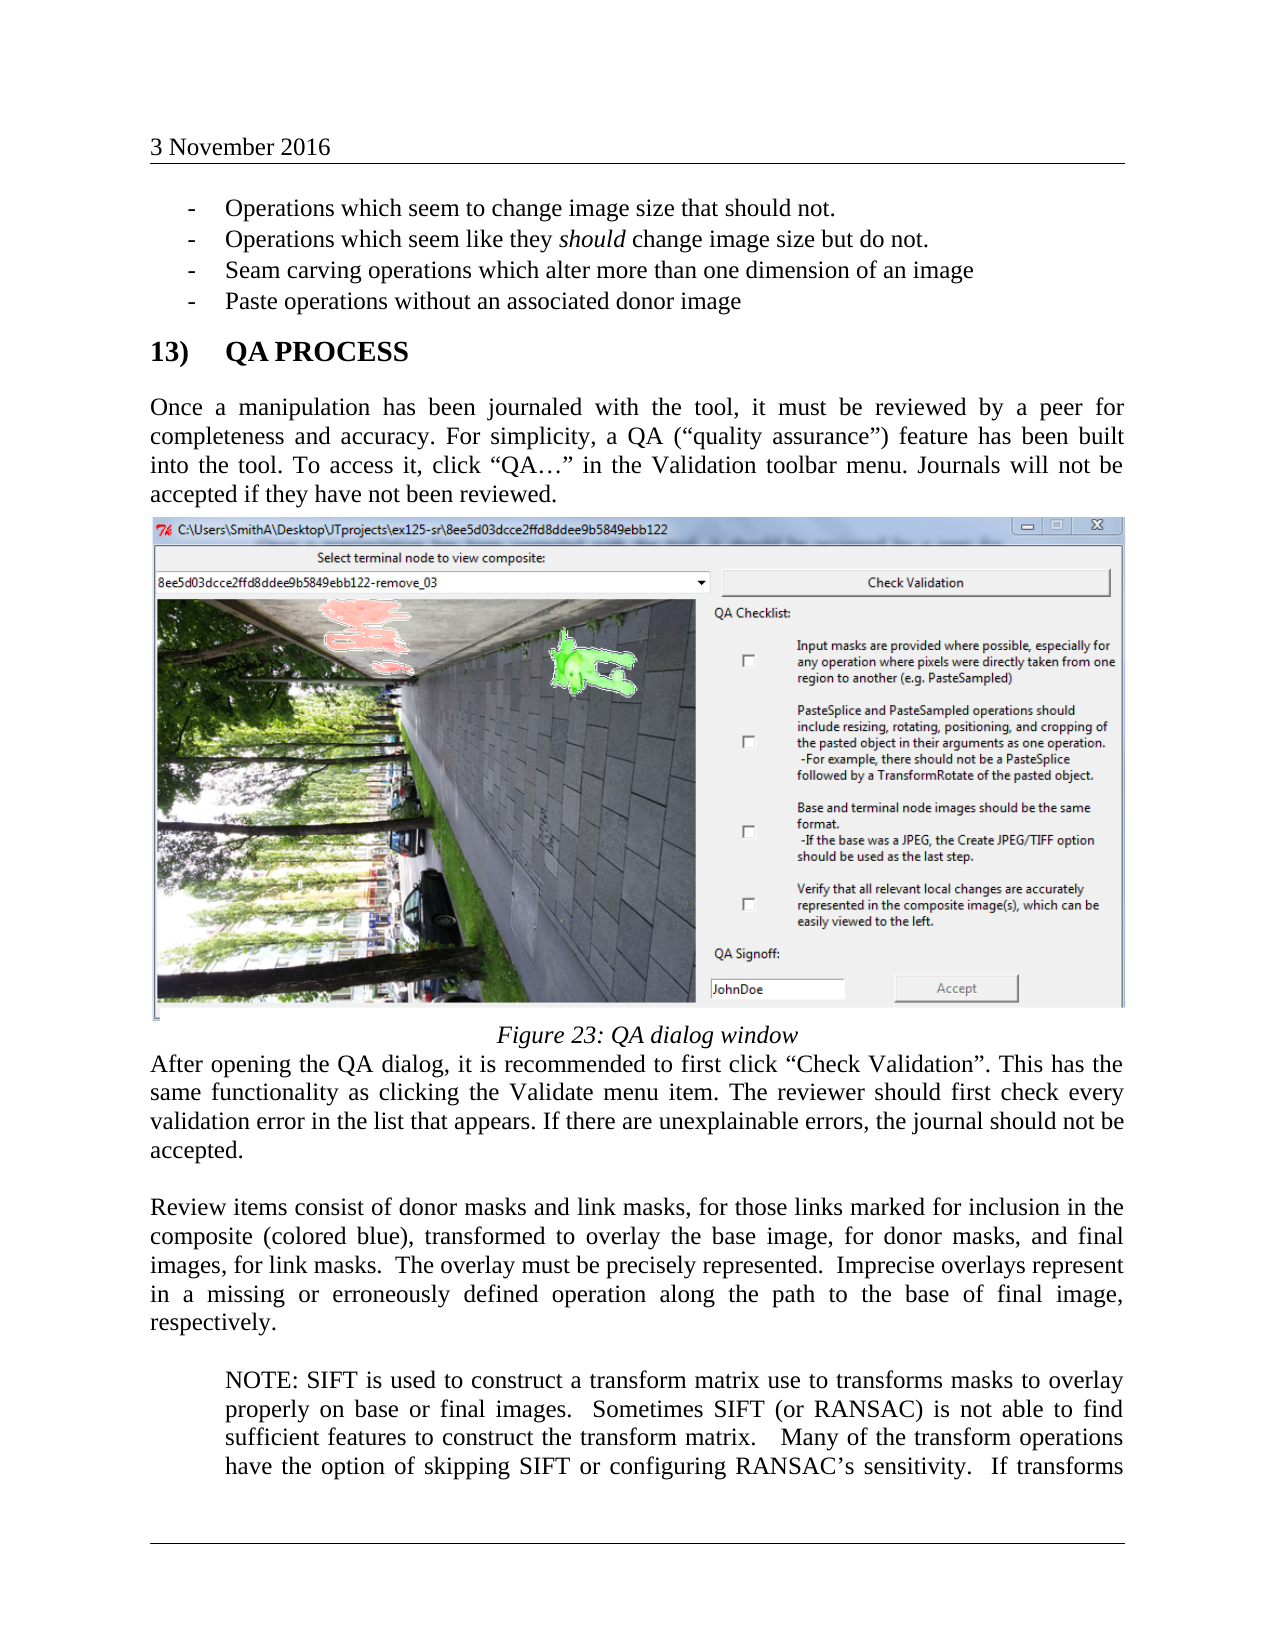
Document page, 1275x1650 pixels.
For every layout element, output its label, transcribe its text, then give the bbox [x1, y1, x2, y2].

text Once a manipulation has been journaled with the tool, it must be reviewed by a peer for completeness and accuracy. For simplicity, a QA (“quality assurance”) feature has been built into the tool. To access it, click “QA…” in the Validation toolbar menu. Journals will not be accepted if they have not been reviewed. [150, 392, 1125, 507]
subtitle QA Process [150, 334, 1125, 367]
list Seam carving operations which alter more than one dimension of an image [187, 255, 1125, 284]
list Operations which seem to change image size that should not. [187, 193, 1125, 222]
text Review items consist of donor masks and link masks, for those links marked for inclusion in the composite (colored blue), transformed to overlay the base image, for donor masks, and final images, for link masks. The overlay must be precisely represented. Imprecise overlays represent in a missing or erroneously defined operation along the path to the base of final image, respectively. [150, 1192, 1125, 1336]
list Operations which seem like they should change image size but do not. [187, 224, 1125, 253]
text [225, 1365, 1125, 1480]
list Paste operations without an associated donor image [187, 286, 1125, 315]
picture [152, 517, 1125, 1021]
